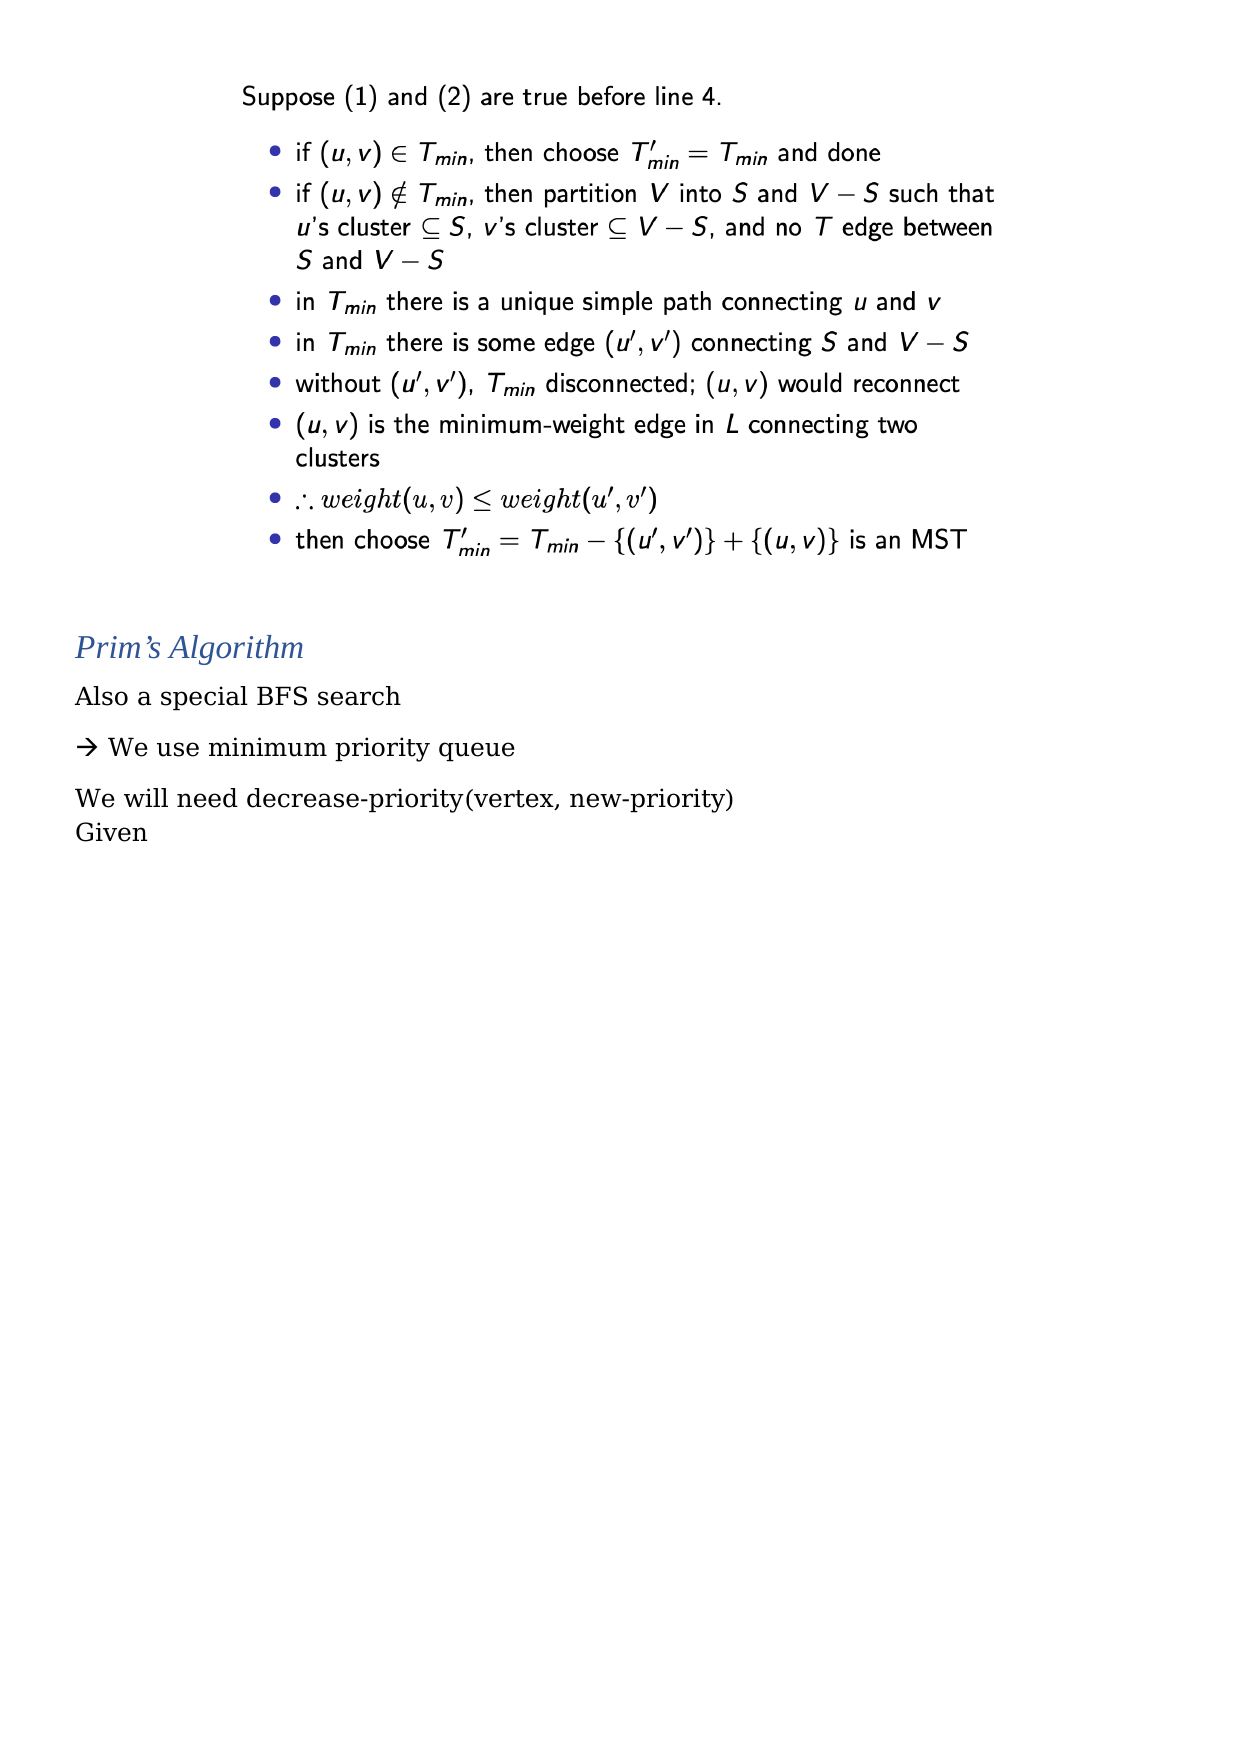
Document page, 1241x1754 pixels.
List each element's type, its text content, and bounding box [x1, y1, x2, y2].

text We will need decrease-priority(vertex, new-priority) Given [75, 783, 1165, 847]
text Also a special BFS search [75, 680, 1165, 710]
subtitle Prim’s Algorithm [75, 628, 1165, 666]
picture [240, 75, 1000, 556]
text We use minimum priority queue [75, 731, 1165, 761]
